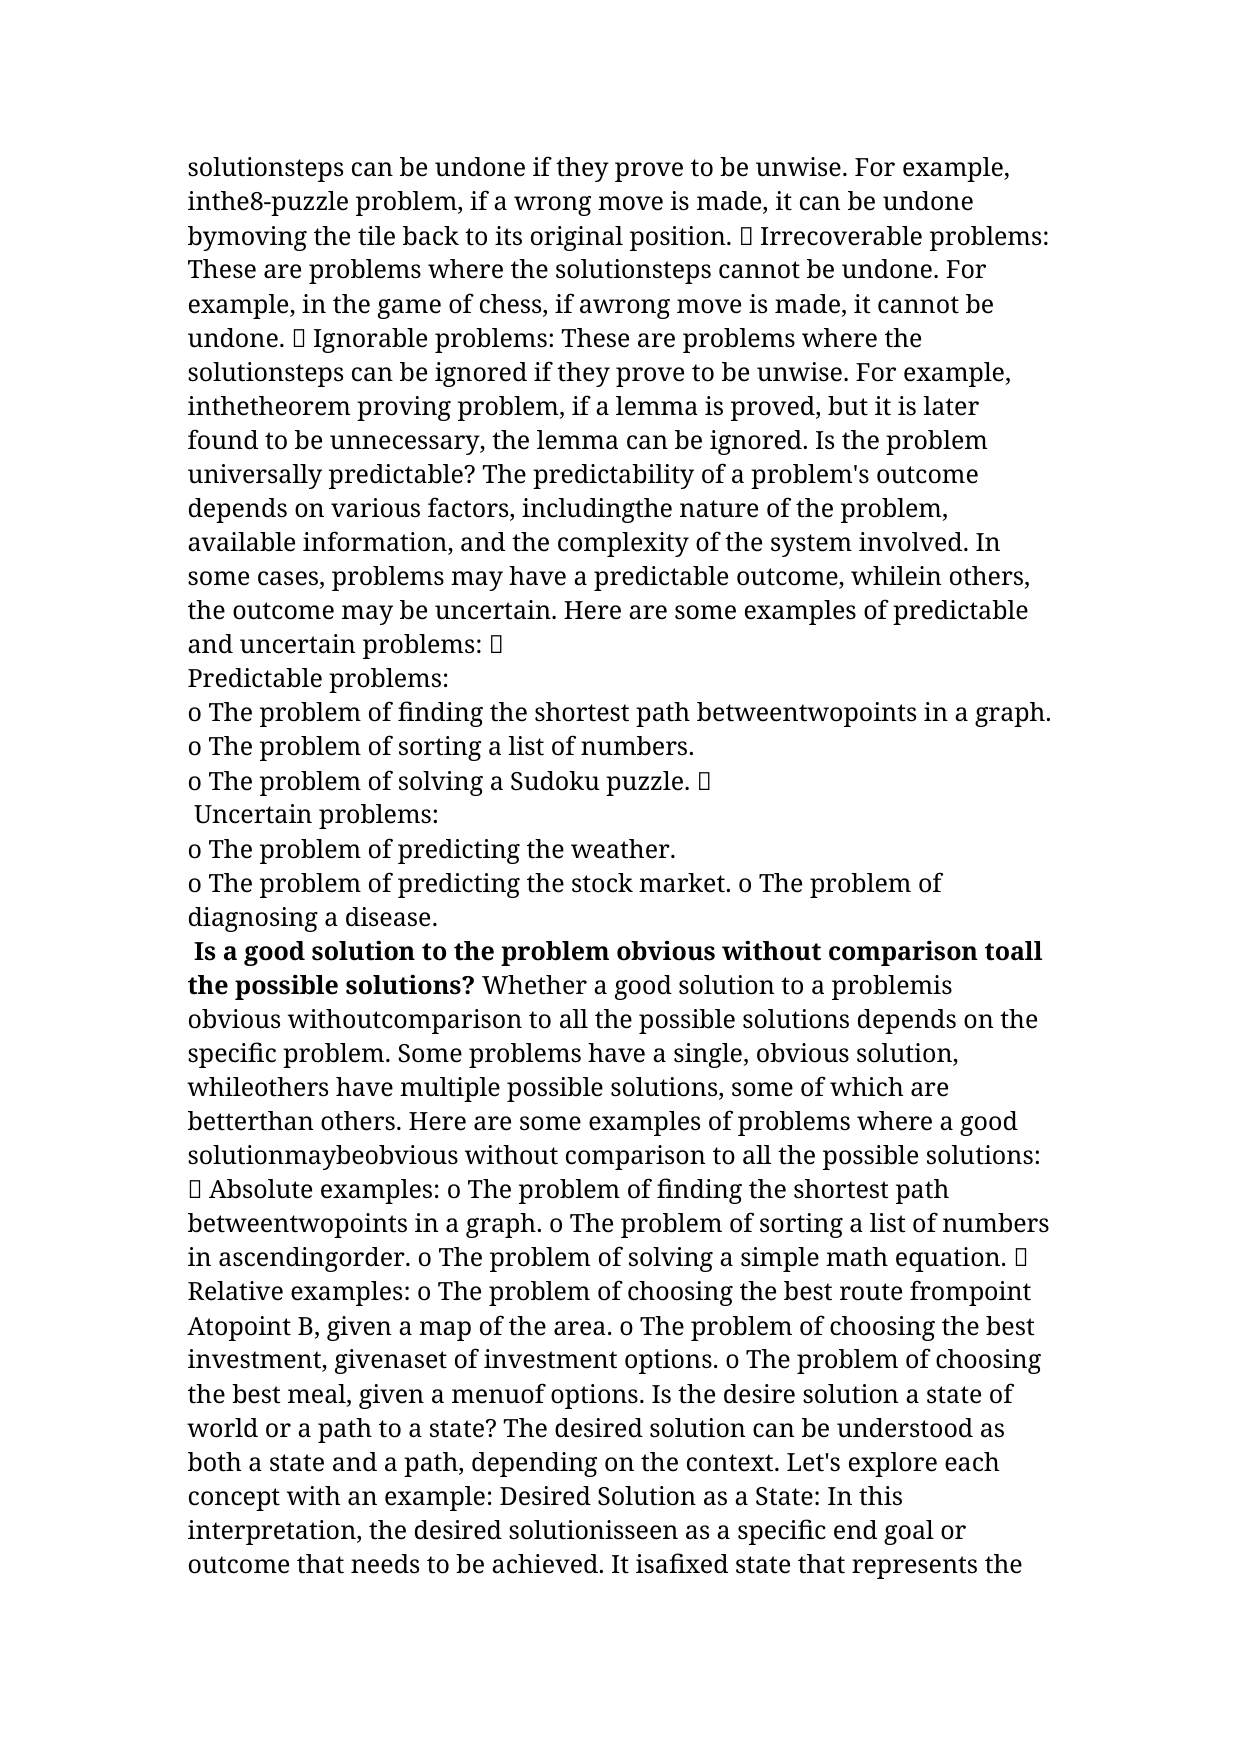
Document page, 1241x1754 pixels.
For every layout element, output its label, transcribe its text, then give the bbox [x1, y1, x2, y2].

text o The problem of sorting a list of numbers. [187, 729, 1053, 763]
text o The problem of predicting the weather. [187, 831, 1053, 865]
text Predictable problems: [187, 661, 1053, 695]
text Uncertain problems: [187, 797, 1053, 831]
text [187, 933, 1053, 1581]
text o The problem of solving a Sudoku puzzle.  [187, 763, 1053, 797]
text o The problem of finding the shortest path betweentwopoints in a graph. [187, 695, 1053, 729]
text o The problem of predicting the stock market. o The problem of diagnosing a disease. [187, 865, 1053, 933]
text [187, 150, 1053, 661]
